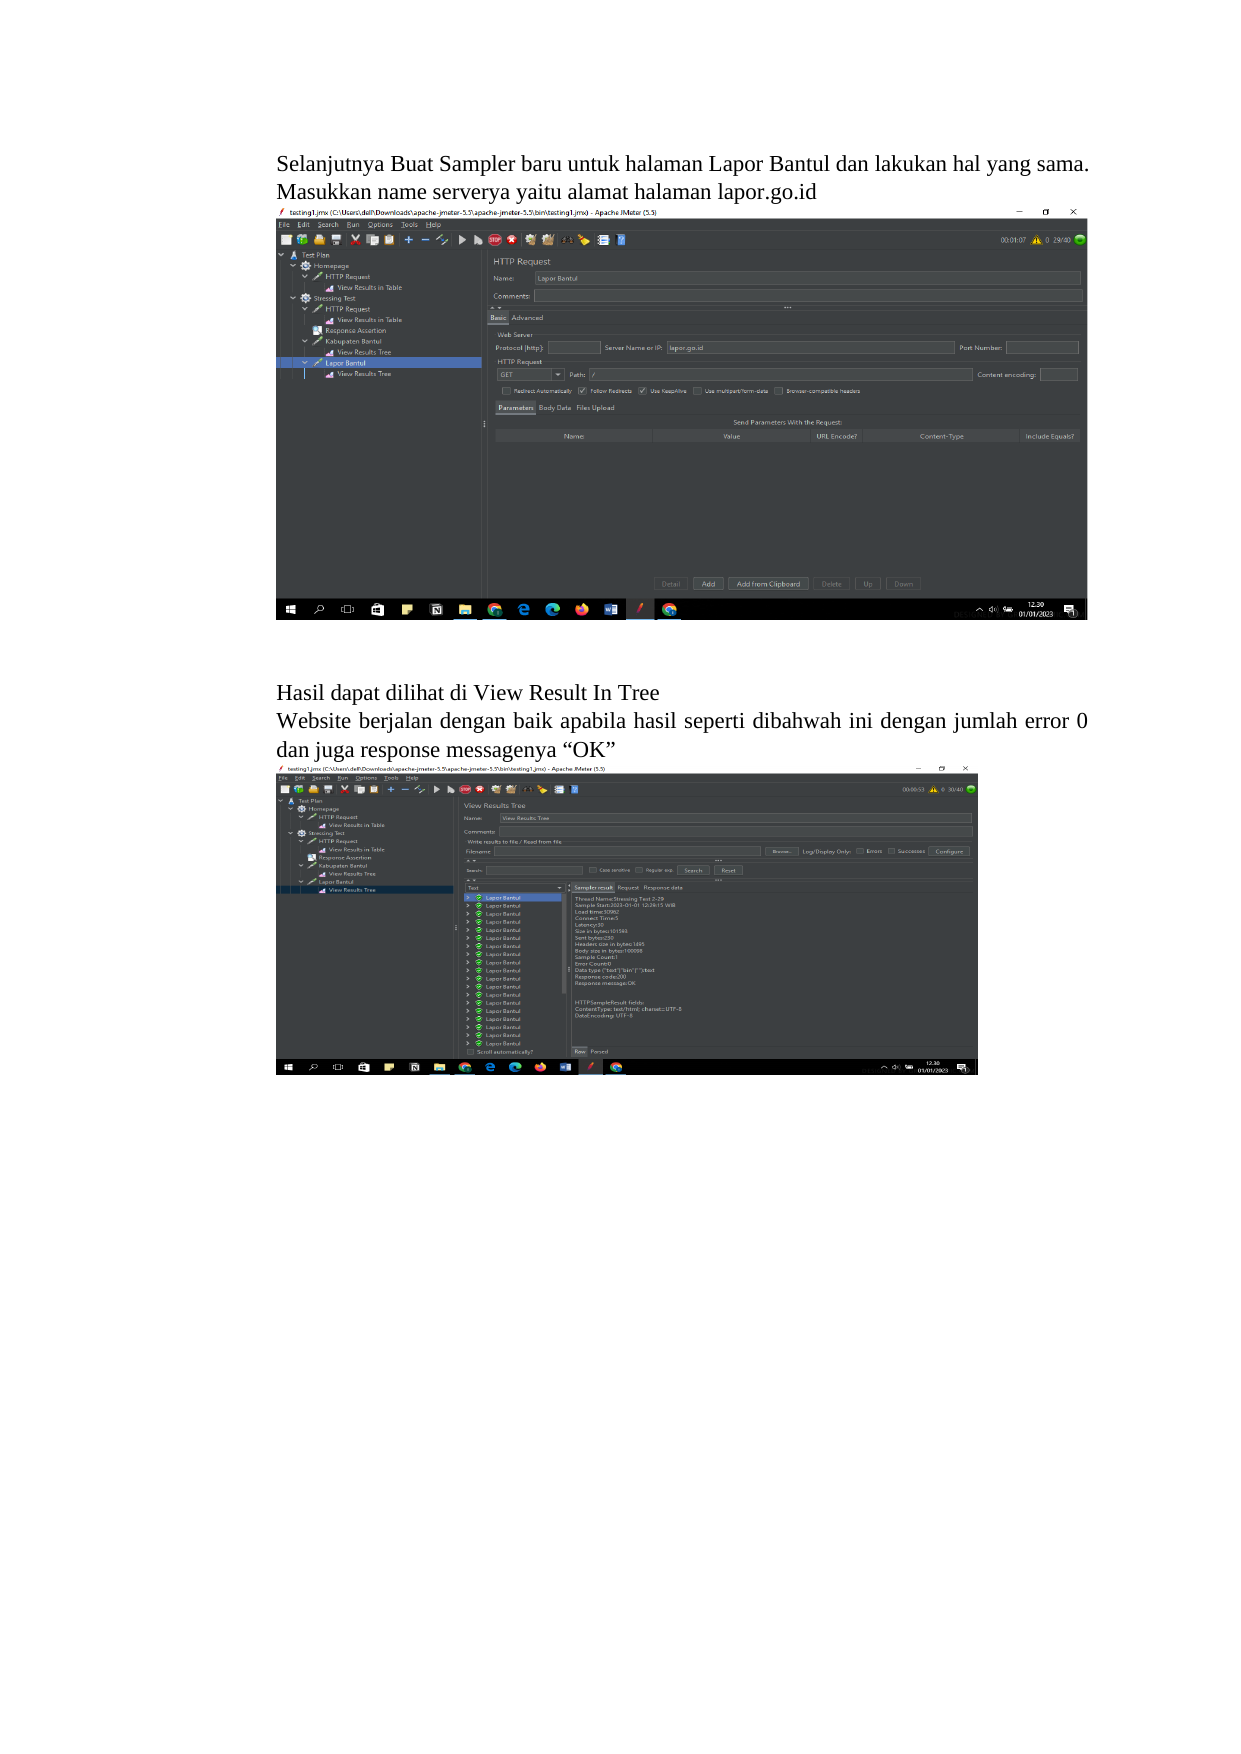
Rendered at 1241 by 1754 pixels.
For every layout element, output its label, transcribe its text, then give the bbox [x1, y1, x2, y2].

list Selanjutnya Buat Sampler baru untuk halaman Lapor Bantul dan lakukan hal yang sama. Masukkan name serverya yaitu alamat halaman lapor.go.id [276, 150, 1090, 205]
list Website berjalan dengan baik apabila hasil seperti dibahwah ini dengan jumlah error 0 dan juga response messagenya “OK” [276, 707, 1090, 762]
list Hasil dapat dilihat di View Result In Tree [276, 679, 1090, 705]
picture [276, 206, 1088, 620]
picture [276, 764, 978, 1075]
